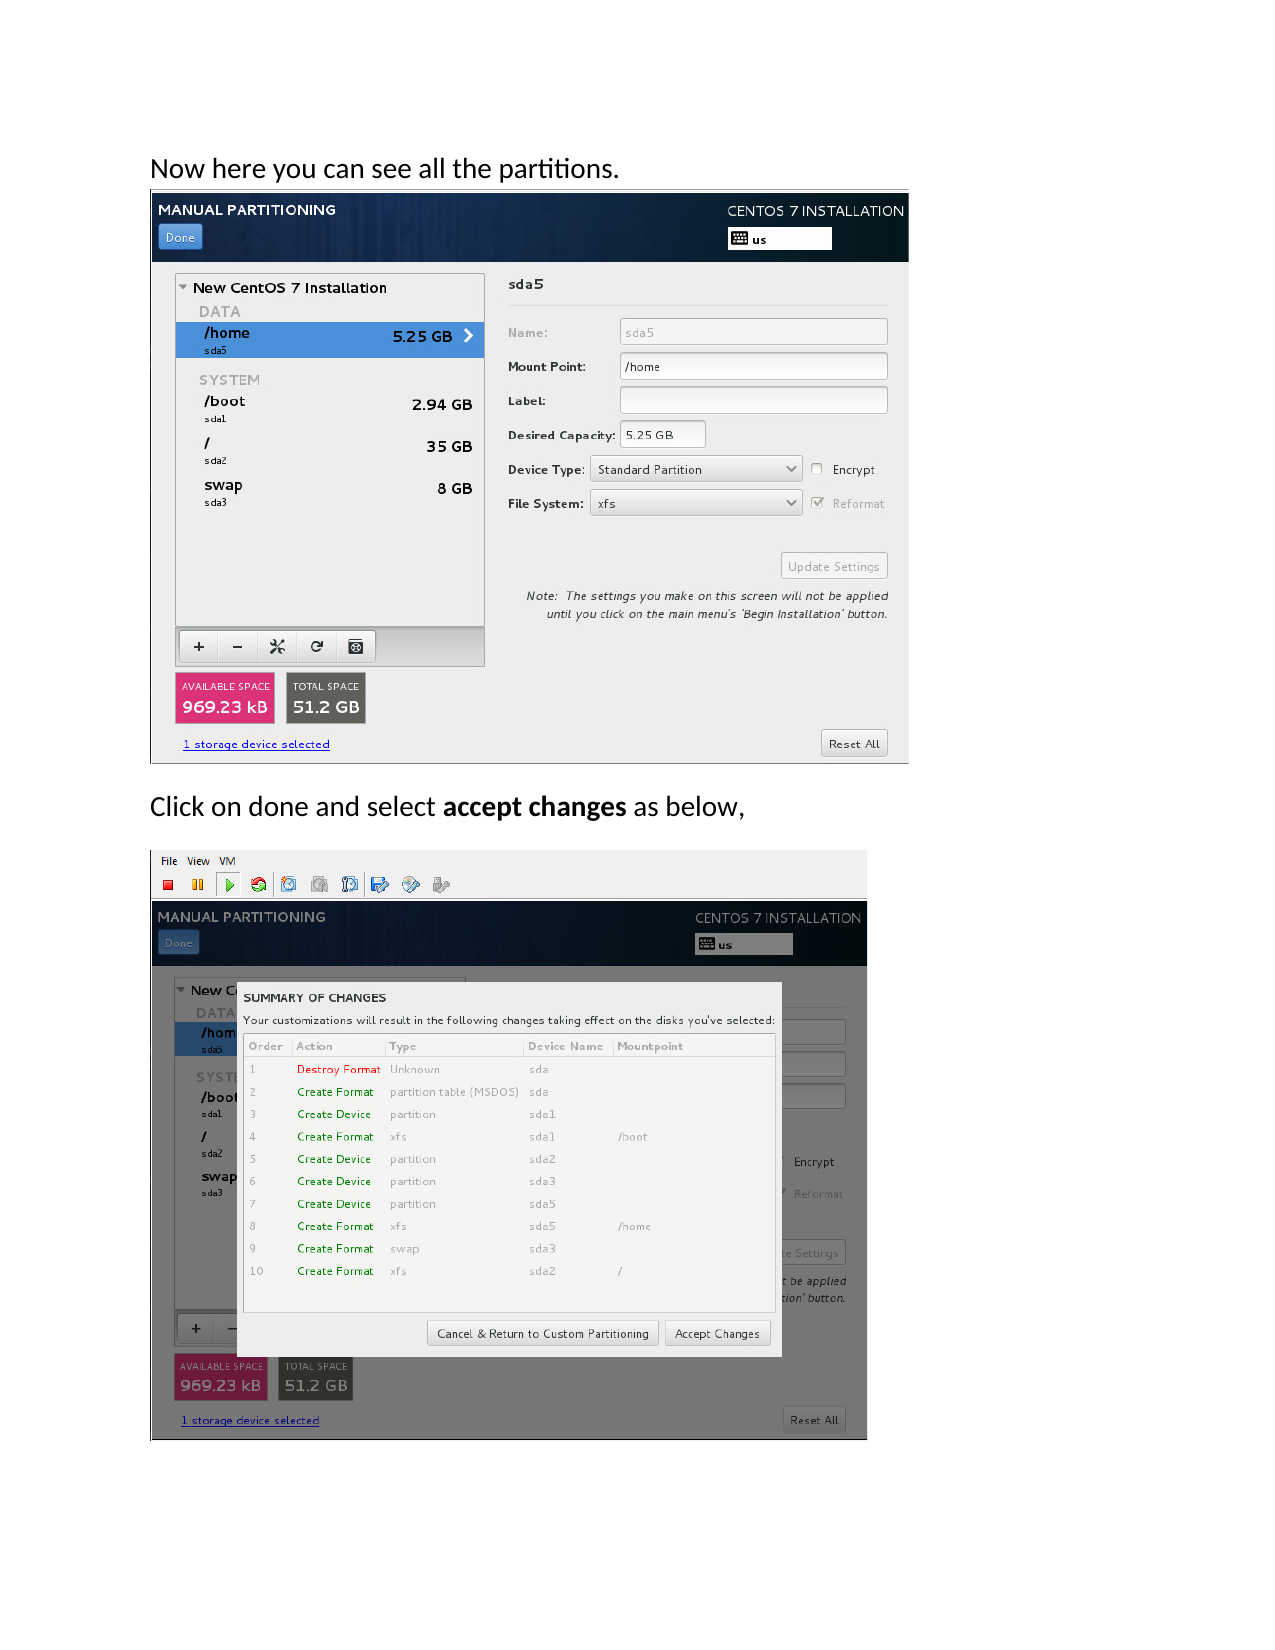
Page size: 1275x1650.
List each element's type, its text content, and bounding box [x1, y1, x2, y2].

text Click on done and select accept changes as below, [150, 788, 1125, 824]
picture [150, 189, 909, 764]
picture [150, 850, 868, 1441]
